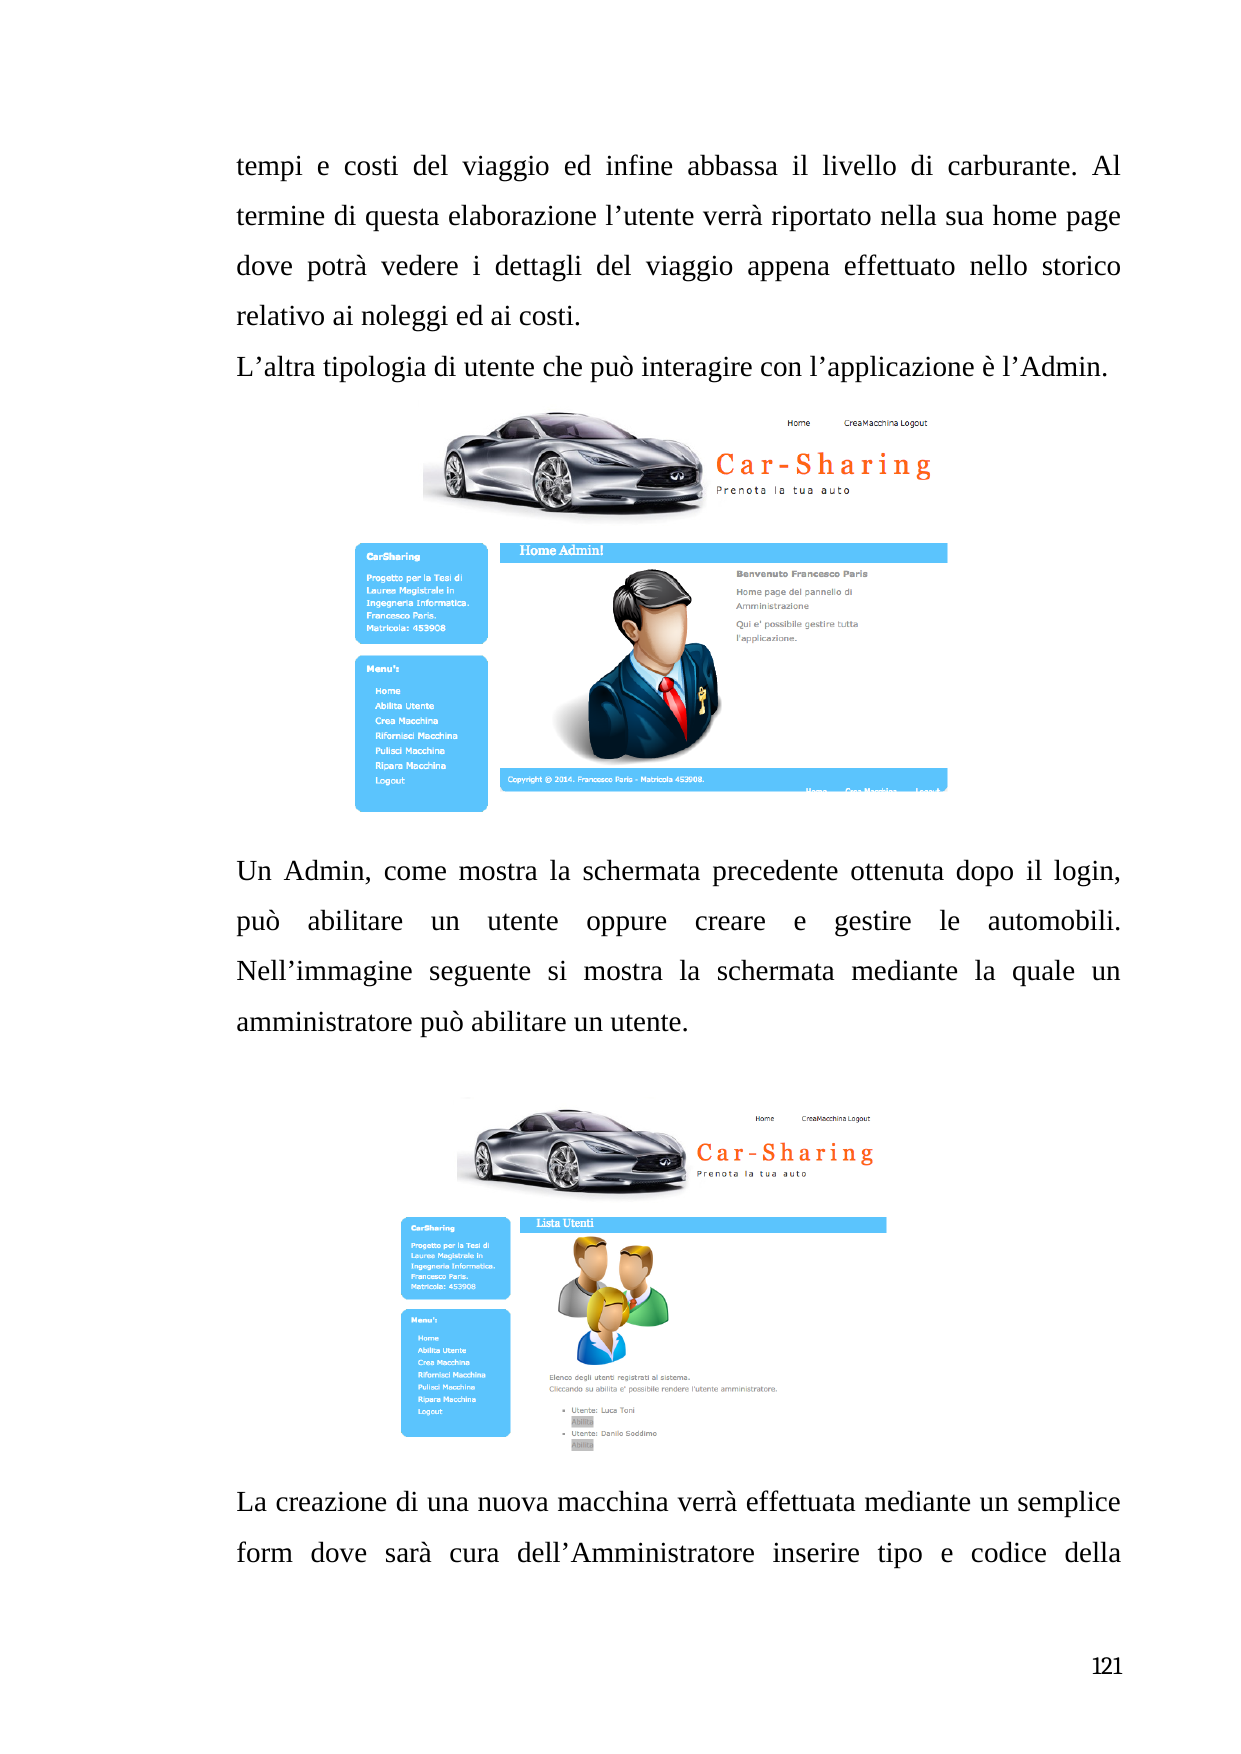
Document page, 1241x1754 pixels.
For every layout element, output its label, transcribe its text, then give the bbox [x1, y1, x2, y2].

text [236, 1484, 1122, 1568]
picture [343, 1097, 957, 1471]
text L’altra tipologia di utente che può interagire con l’applicazione è l’Admin. [236, 349, 1122, 382]
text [236, 148, 1122, 332]
picture [304, 399, 1054, 839]
text Un Admin, come mostra la schermata precedente ottenuta dopo il login, può abilitare un utente oppure creare e gestire le automobili. Nell’immagine seguente si mostra la schermata mediante la quale un amministratore può abilitare un utente. [236, 853, 1122, 1037]
